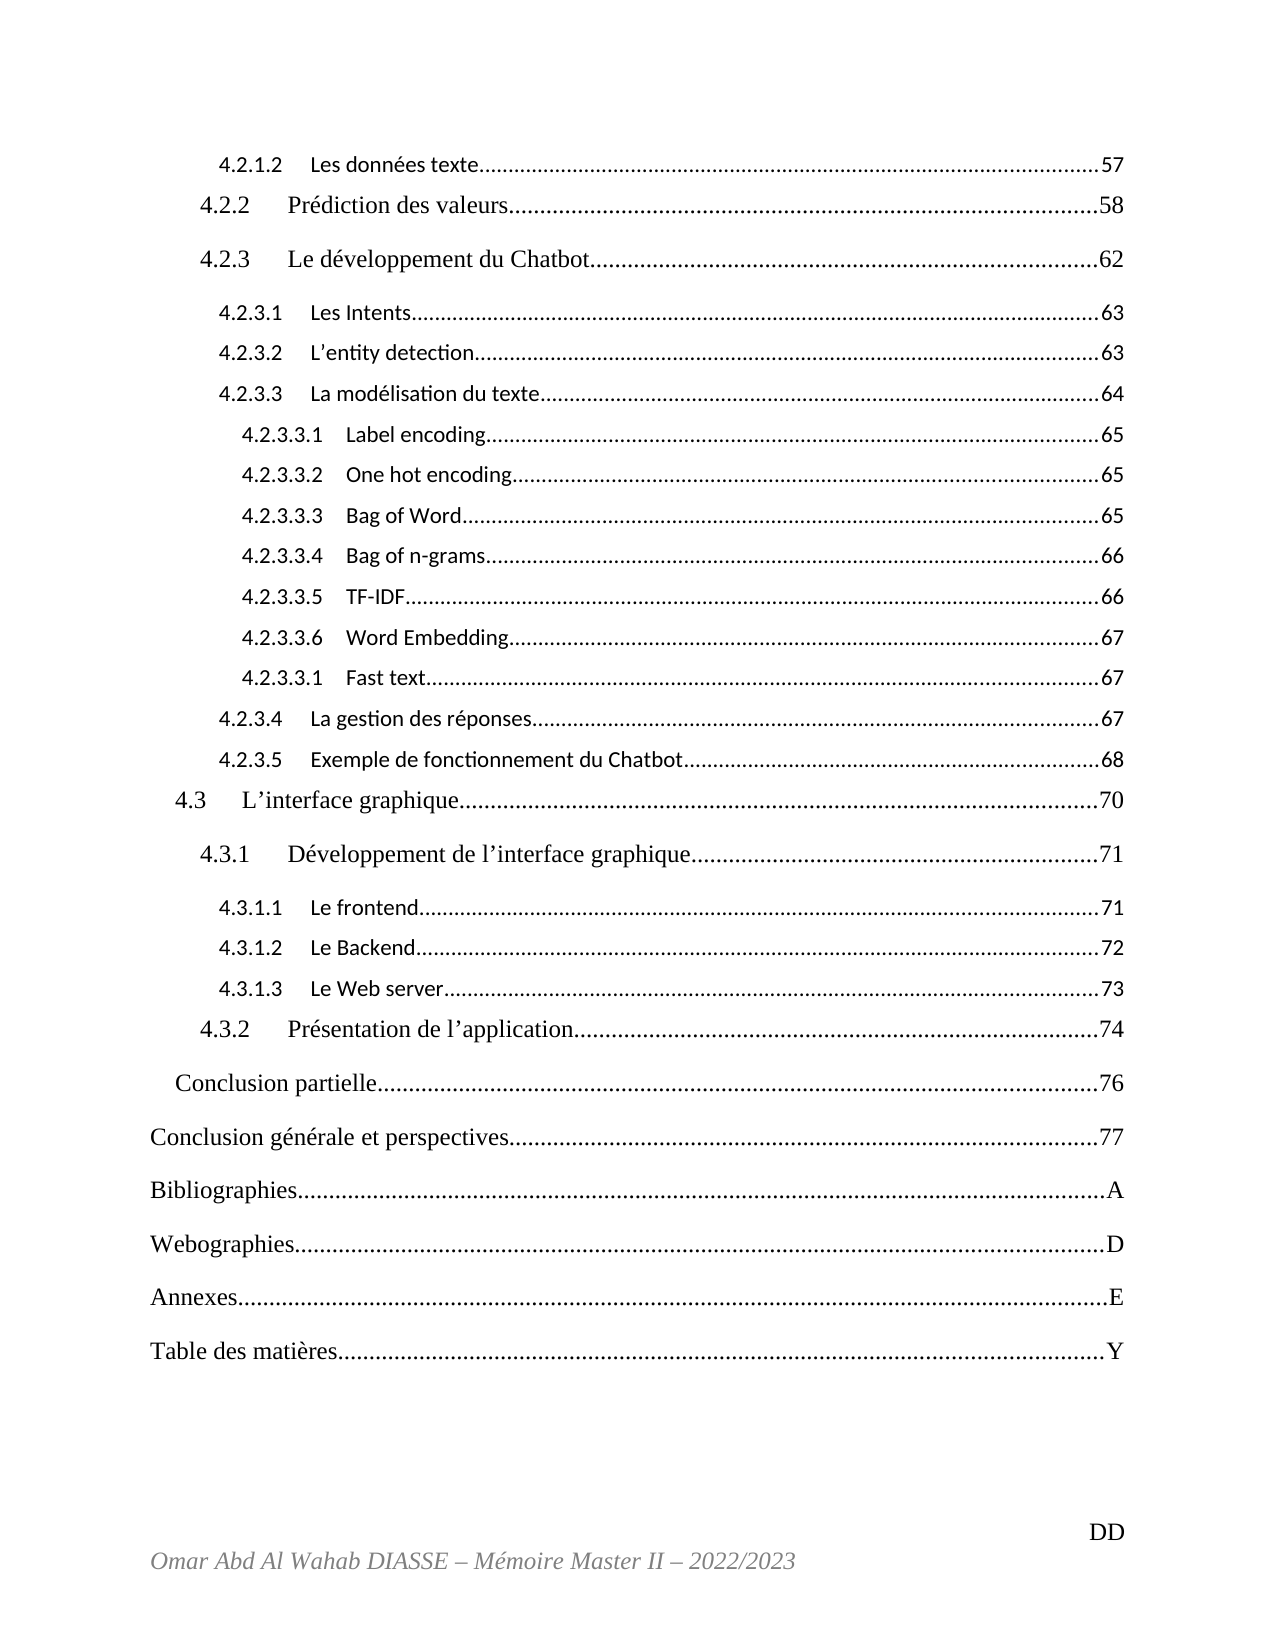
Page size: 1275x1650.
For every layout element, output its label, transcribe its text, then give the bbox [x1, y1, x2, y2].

text 4.2.3.5 Exemple de fonctionnement du Chatbot 68 [219, 745, 1125, 773]
text 4.2.3.3.1 Label encoding 65 [242, 420, 1125, 448]
text 4.2.3 Le développement du Chatbot 62 [200, 244, 1125, 273]
text 4.2.3.3.6 Word Embedding 67 [242, 623, 1125, 651]
text 4.2.3.3 La modélisation du texte 64 [219, 379, 1125, 407]
text Webographies D [150, 1229, 1125, 1258]
text 4.3.1.2 Le Backend 72 [219, 933, 1125, 961]
text 4.2.3.4 La gestion des réponses 67 [219, 704, 1125, 732]
text Bibliographies A [150, 1175, 1125, 1204]
text 4.3.1.3 Le Web server 73 [219, 974, 1125, 1002]
text 4.2.3.3.2 One hot encoding 65 [242, 460, 1125, 488]
text 4.3.1 Développement de l’interface graphique 71 [200, 839, 1125, 868]
text 4.2.3.3.3 Bag of Word 65 [242, 501, 1125, 529]
text 4.2.3.3.1 Fast text 67 [242, 663, 1125, 692]
text 4.2.3.1 Les Intents 63 [219, 298, 1125, 326]
text 4.3.2 Présentation de l’application 74 [200, 1014, 1125, 1043]
text 4.3.1.1 Le frontend 71 [219, 893, 1125, 921]
text Table des matières Y [150, 1336, 1125, 1365]
text 4.2.3.2 L’entity detection 63 [219, 338, 1125, 367]
text 4.2.3.3.4 Bag of n-grams 66 [242, 542, 1125, 570]
text 4.2.3.3.5 TF-IDF 66 [242, 582, 1125, 610]
text Annexes E [150, 1282, 1125, 1311]
text 4.2.2 Prédiction des valeurs 58 [200, 191, 1125, 219]
text 4.3 L’interface graphique 70 [175, 785, 1125, 814]
text Conclusion générale et perspectives 77 [150, 1122, 1125, 1151]
text 4.2.1.2 Les données texte 57 [219, 150, 1125, 178]
text Conclusion partielle 76 [175, 1068, 1125, 1097]
